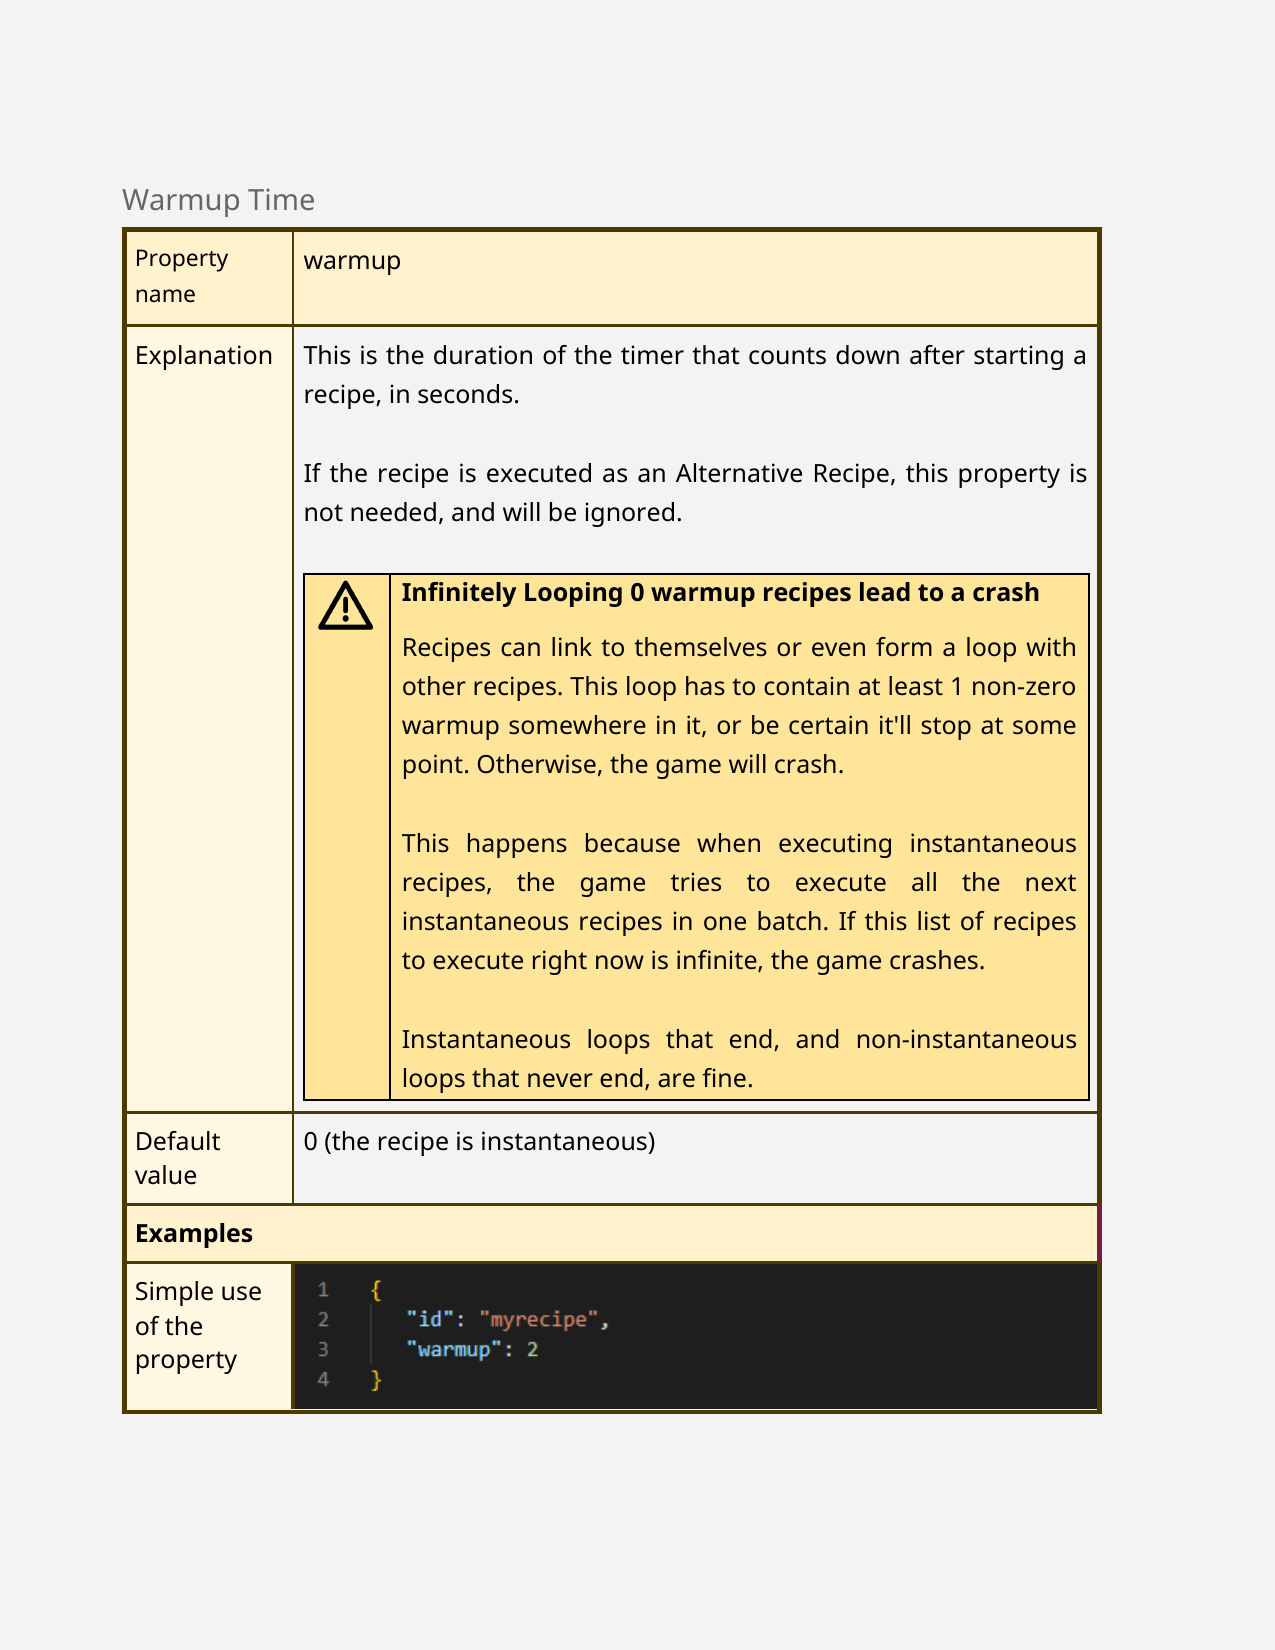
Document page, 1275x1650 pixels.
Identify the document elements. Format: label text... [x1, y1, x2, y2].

table_cell [295, 1264, 1097, 1409]
table_cell This is the duration of the timer that counts down after starting a recipe, in seconds. If the recipe is executed as an Alternative Recipe, this property is not needed, and will be ignored. [294, 327, 1097, 1111]
table_cell Simple use of the property [127, 1264, 291, 1409]
table_header warmup [294, 232, 1097, 324]
picture [303, 1274, 616, 1399]
table_cell Examples [127, 1206, 1097, 1261]
table_header Property name [127, 232, 292, 324]
picture [315, 574, 376, 636]
table_cell Explanation [127, 327, 292, 1111]
table_cell Default value [127, 1114, 292, 1202]
subtitle Warmup Time [122, 179, 1125, 219]
table_cell 0 (the recipe is instantaneous) [294, 1114, 1097, 1202]
